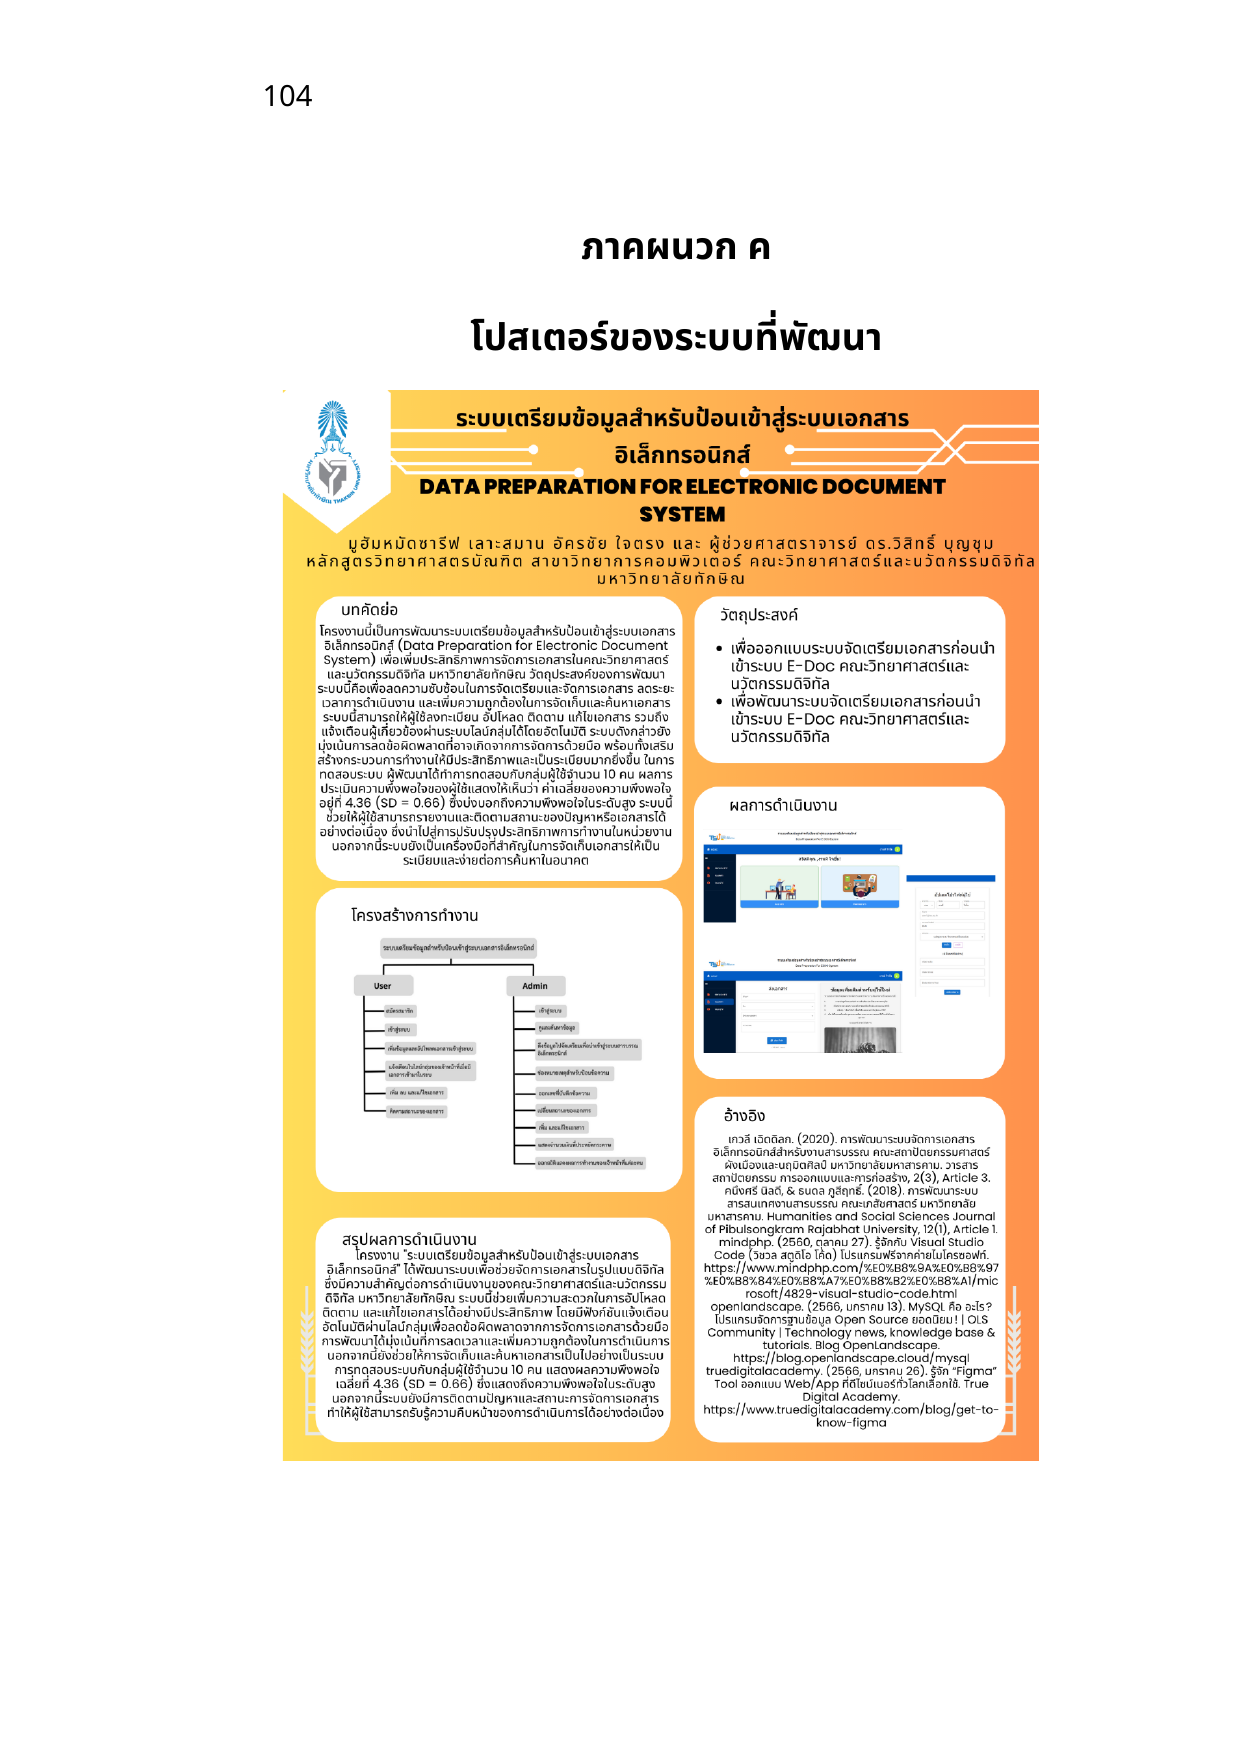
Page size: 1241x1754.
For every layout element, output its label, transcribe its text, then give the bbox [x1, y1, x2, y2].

subtitle โปสเตอร์ของระบบที่พัฒนา [262, 310, 1090, 367]
subtitle ภาคผนวก ค [262, 220, 1090, 277]
picture [282, 390, 1039, 1461]
